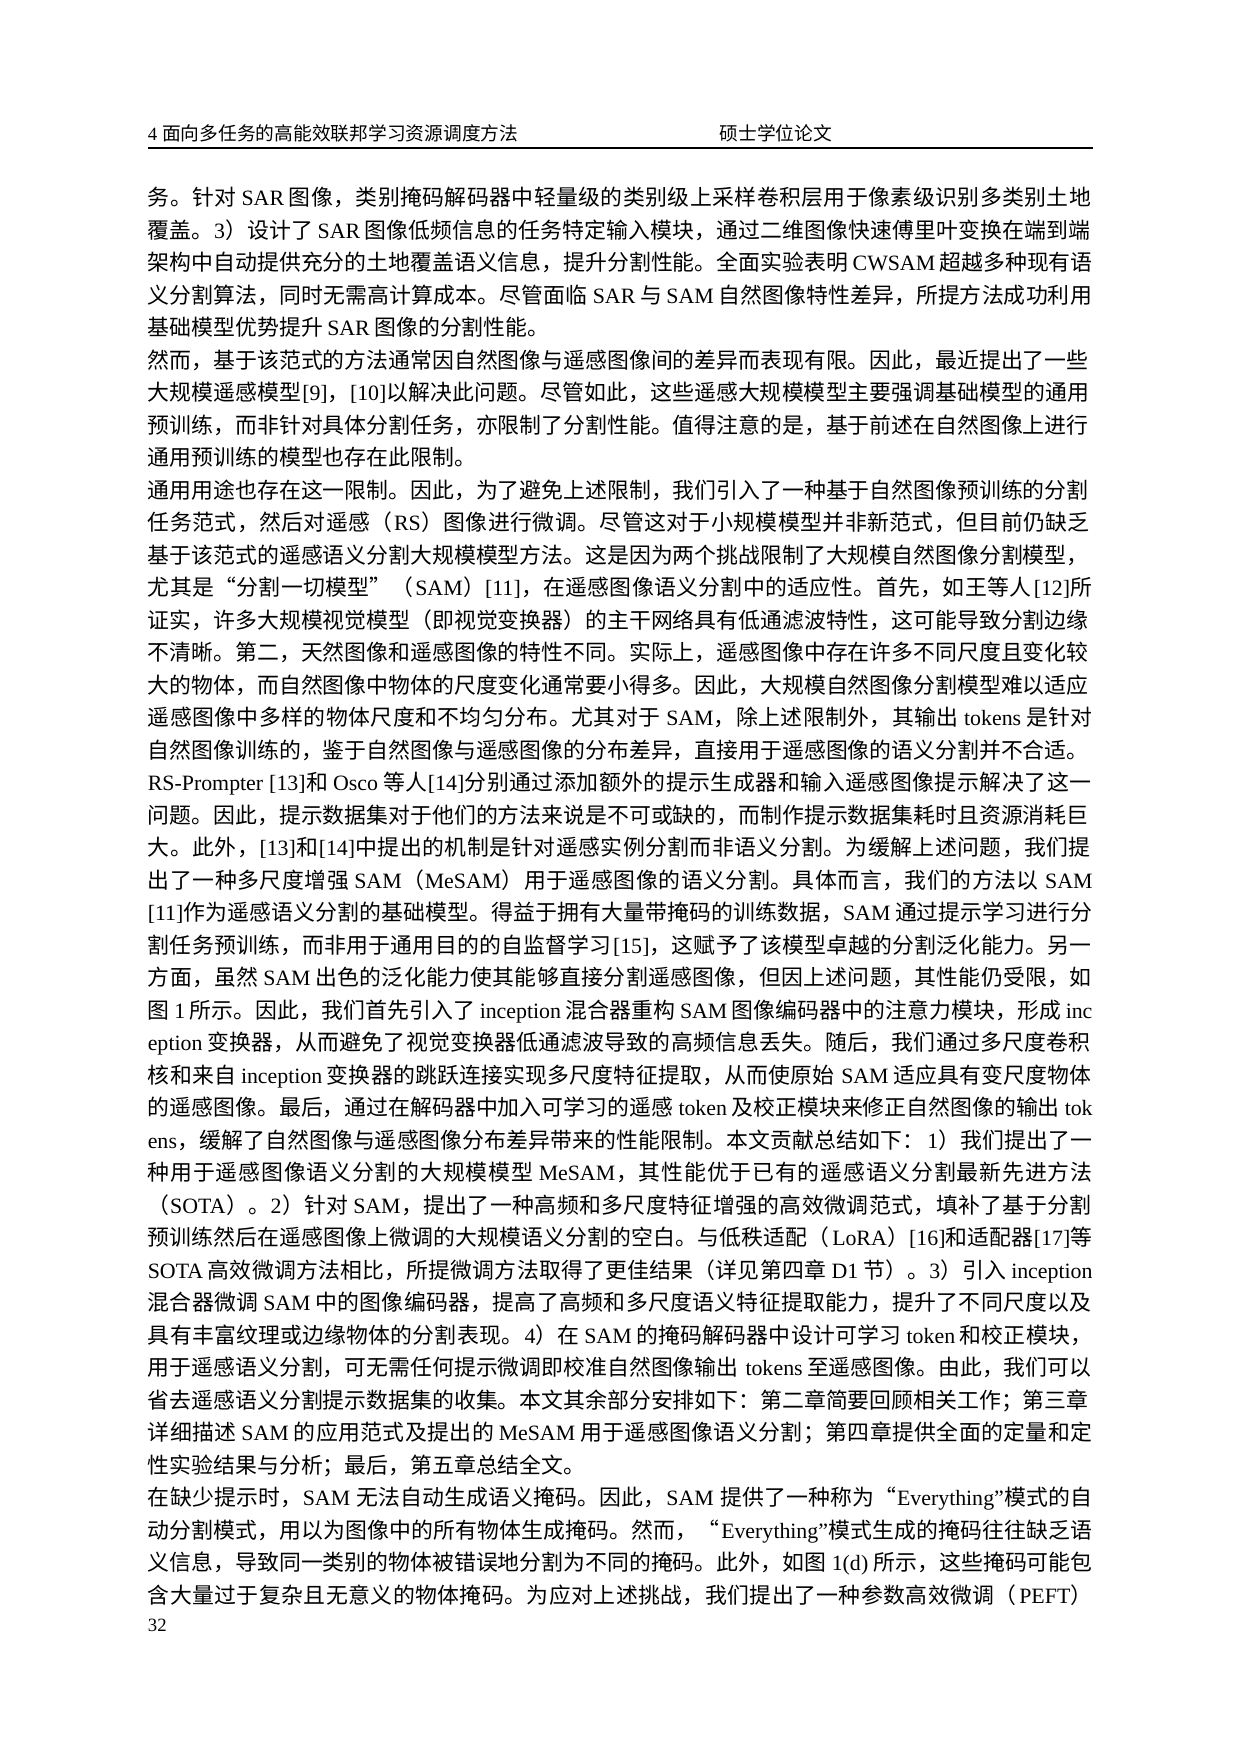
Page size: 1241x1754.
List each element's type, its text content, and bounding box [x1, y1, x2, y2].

text 然而，基于该范式的方法通常因自然图像与遥感图像间的差异而表现有限。因此，最近提出了一些大规模遥感模型[9]，[10]以解决此问题。尽管如此，这些遥感大规模模型主要强调基础模型的通用预训练，而非针对具体分割任务，亦限制了分割性能。值得注意的是，基于前述在自然图像上进行通用预训练的模型也存在此限制。 [148, 342, 1092, 472]
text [148, 180, 1092, 342]
text 通用用途也存在这一限制。因此，为了避免上述限制，我们引入了一种基于自然图像预训练的分割任务范式，然后对遥感（RS）图像进行微调。尽管这对于小规模模型并非新范式，但目前仍缺乏基于该范式的遥感语义分割大规模模型方法。这是因为两个挑战限制了大规模自然图像分割模型，尤其是“分割一切模型”（SAM）[11]，在遥感图像语义分割中的适应性。首先，如王等人[12]所证实，许多大规模视觉模型（即视觉变换器）的主干网络具有低通滤波特性，这可能导致分割边缘不清晰。第二，天然图像和遥感图像的特性不同。实际上，遥感图像中存在许多不同尺度且变化较大的物体，而自然图像中物体的尺度变化通常要小得多。因此，大规模自然图像分割模型难以适应遥感图像中多样的物体尺度和不均匀分布。尤其对于SAM，除上述限制外，其输出tokens是针对自然图像训练的，鉴于自然图像与遥感图像的分布差异，直接用于遥感图像的语义分割并不合适。RS-Prompter [13]和Osco等人[14]分别通过添加额外的提示生成器和输入遥感图像提示解决了这一问题。因此，提示数据集对于他们的方法来说是不可或缺的，而制作提示数据集耗时且资源消耗巨大。此外，[13]和[14]中提出的机制是针对遥感实例分割而非语义分割。为缓解上述问题，我们提出了一种多尺度增强SAM（MeSAM）用于遥感图像的语义分割。具体而言，我们的方法以SAM [11]作为遥感语义分割的基础模型。得益于拥有大量带掩码的训练数据，SAM通过提示学习进行分割任务预训练，而非用于通用目的的自监督学习[15]，这赋予了该模型卓越的分割泛化能力。另一方面，虽然SAM出色的泛化能力使其能够直接分割遥感图像，但因上述问题，其性能仍受限，如图1所示。因此，我们首先引入了inception混合器重构SAM图像编码器中的注意力模块，形成inception变换器，从而避免了视觉变换器低通滤波导致的高频信息丢失。随后，我们通过多尺度卷积核和来自inception变换器的跳跃连接实现多尺度特征提取，从而使原始SAM适应具有变尺度物体的遥感图像。最后，通过在解码器中加入可学习的遥感token及校正模块来修正自然图像的输出tokens，缓解了自然图像与遥感图像分布差异带来的性能限制。本文贡献总结如下：1）我们提出了一种用于遥感图像语义分割的大规模模型MeSAM，其性能优于已有的遥感语义分割最新先进方法（SOTA）。2）针对SAM，提出了一种高频和多尺度特征增强的高效微调范式，填补了基于分割预训练然后在遥感图像上微调的大规模语义分割的空白。与低秩适配（LoRA）[16]和适配器[17]等SOTA高效微调方法相比，所提微调方法取得了更佳结果（详见第四章D1节）。3）引入inception混合器微调SAM中的图像编码器，提高了高频和多尺度语义特征提取能力，提升了不同尺度以及具有丰富纹理或边缘物体的分割表现。4）在SAM的掩码解码器中设计可学习token和校正模块，用于遥感语义分割，可无需任何提示微调即校准自然图像输出tokens至遥感图像。由此，我们可以省去遥感语义分割提示数据集的收集。本文其余部分安排如下：第二章简要回顾相关工作；第三章详细描述SAM的应用范式及提出的MeSAM用于遥感图像语义分割；第四章提供全面的定量和定性实验结果与分析；最后，第五章总结全文。 [148, 472, 1092, 1480]
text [148, 1480, 1092, 1610]
